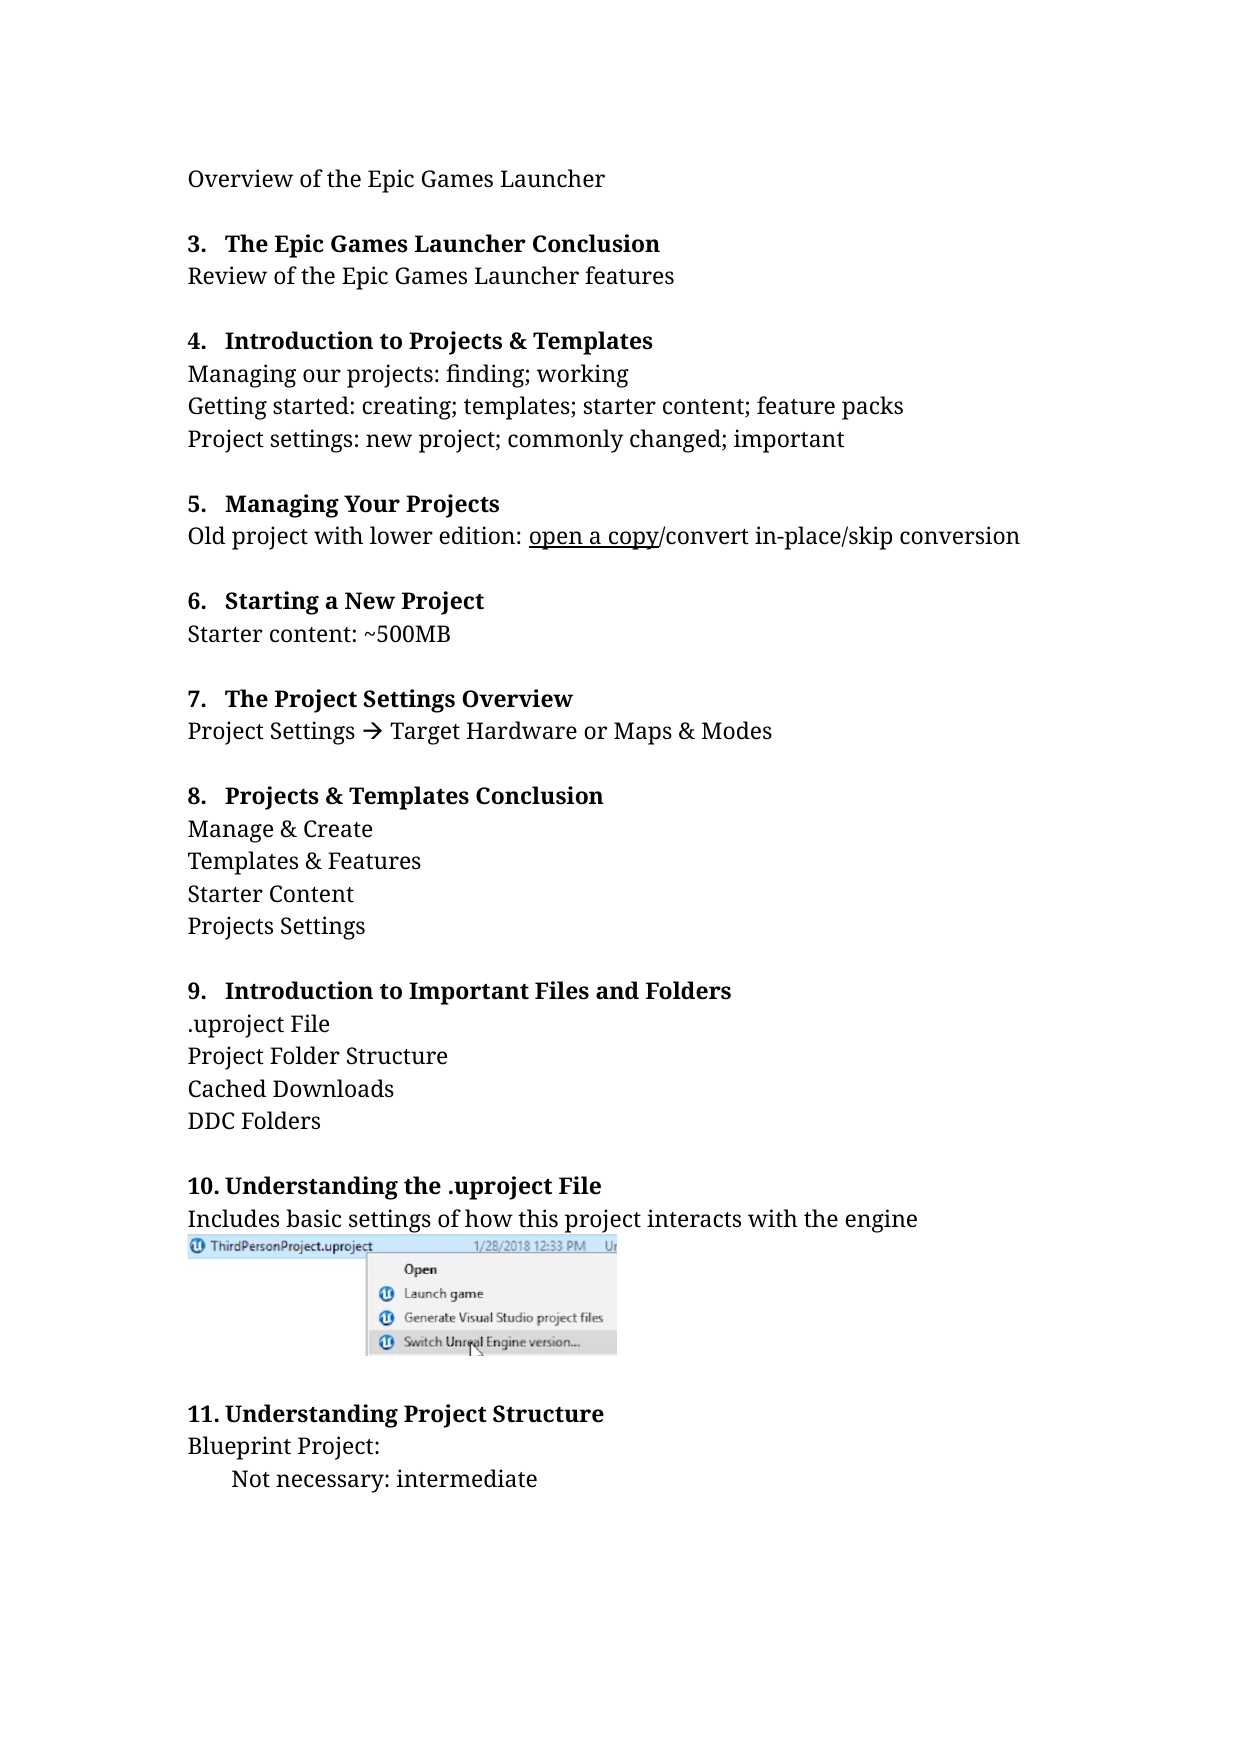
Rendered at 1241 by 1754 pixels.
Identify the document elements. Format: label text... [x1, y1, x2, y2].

text Managing our projects: finding; working [187, 357, 1053, 389]
list The Project Settings Overview [187, 682, 1053, 714]
text Projects Settings [187, 909, 1053, 942]
text Not necessary: intermediate [187, 1462, 1053, 1494]
text Old project with lower edition: open a copy/convert in-place/skip conversion [187, 519, 1053, 552]
list Understanding Project Structure [187, 1397, 1053, 1429]
list Starting a New Project [187, 584, 1053, 617]
text .uproject File [187, 1007, 1053, 1039]
list The Epic Games Launcher Conclusion [187, 227, 1053, 259]
text Starter Content [187, 877, 1053, 909]
text Project settings: new project; commonly changed; important [187, 422, 1053, 454]
text Includes basic settings of how this project interacts with the engine [187, 1202, 1053, 1234]
text Project Folder Structure [187, 1039, 1053, 1072]
text Manage & Create [187, 812, 1053, 844]
text Starter content: ~500MB [187, 617, 1053, 649]
list Introduction to Important Files and Folders [187, 974, 1053, 1007]
list Projects & Templates Conclusion [187, 779, 1053, 812]
list Understanding the .uproject File [187, 1169, 1053, 1202]
text Review of the Epic Games Launcher features [187, 259, 1053, 292]
list Introduction to Projects & Templates [187, 324, 1053, 357]
text Cached Downloads [187, 1072, 1053, 1104]
list Managing Your Projects [187, 487, 1053, 519]
text Blueprint Project: [187, 1429, 1053, 1462]
text Templates & Features [187, 844, 1053, 877]
text Overview of the Epic Games Launcher [187, 162, 1053, 194]
text DDC Folders [187, 1104, 1053, 1137]
text Project Settings Target Hardware or Maps & Modes [187, 714, 1053, 747]
picture [187, 1234, 617, 1356]
text Getting started: creating; templates; starter content; feature packs [187, 389, 1053, 422]
